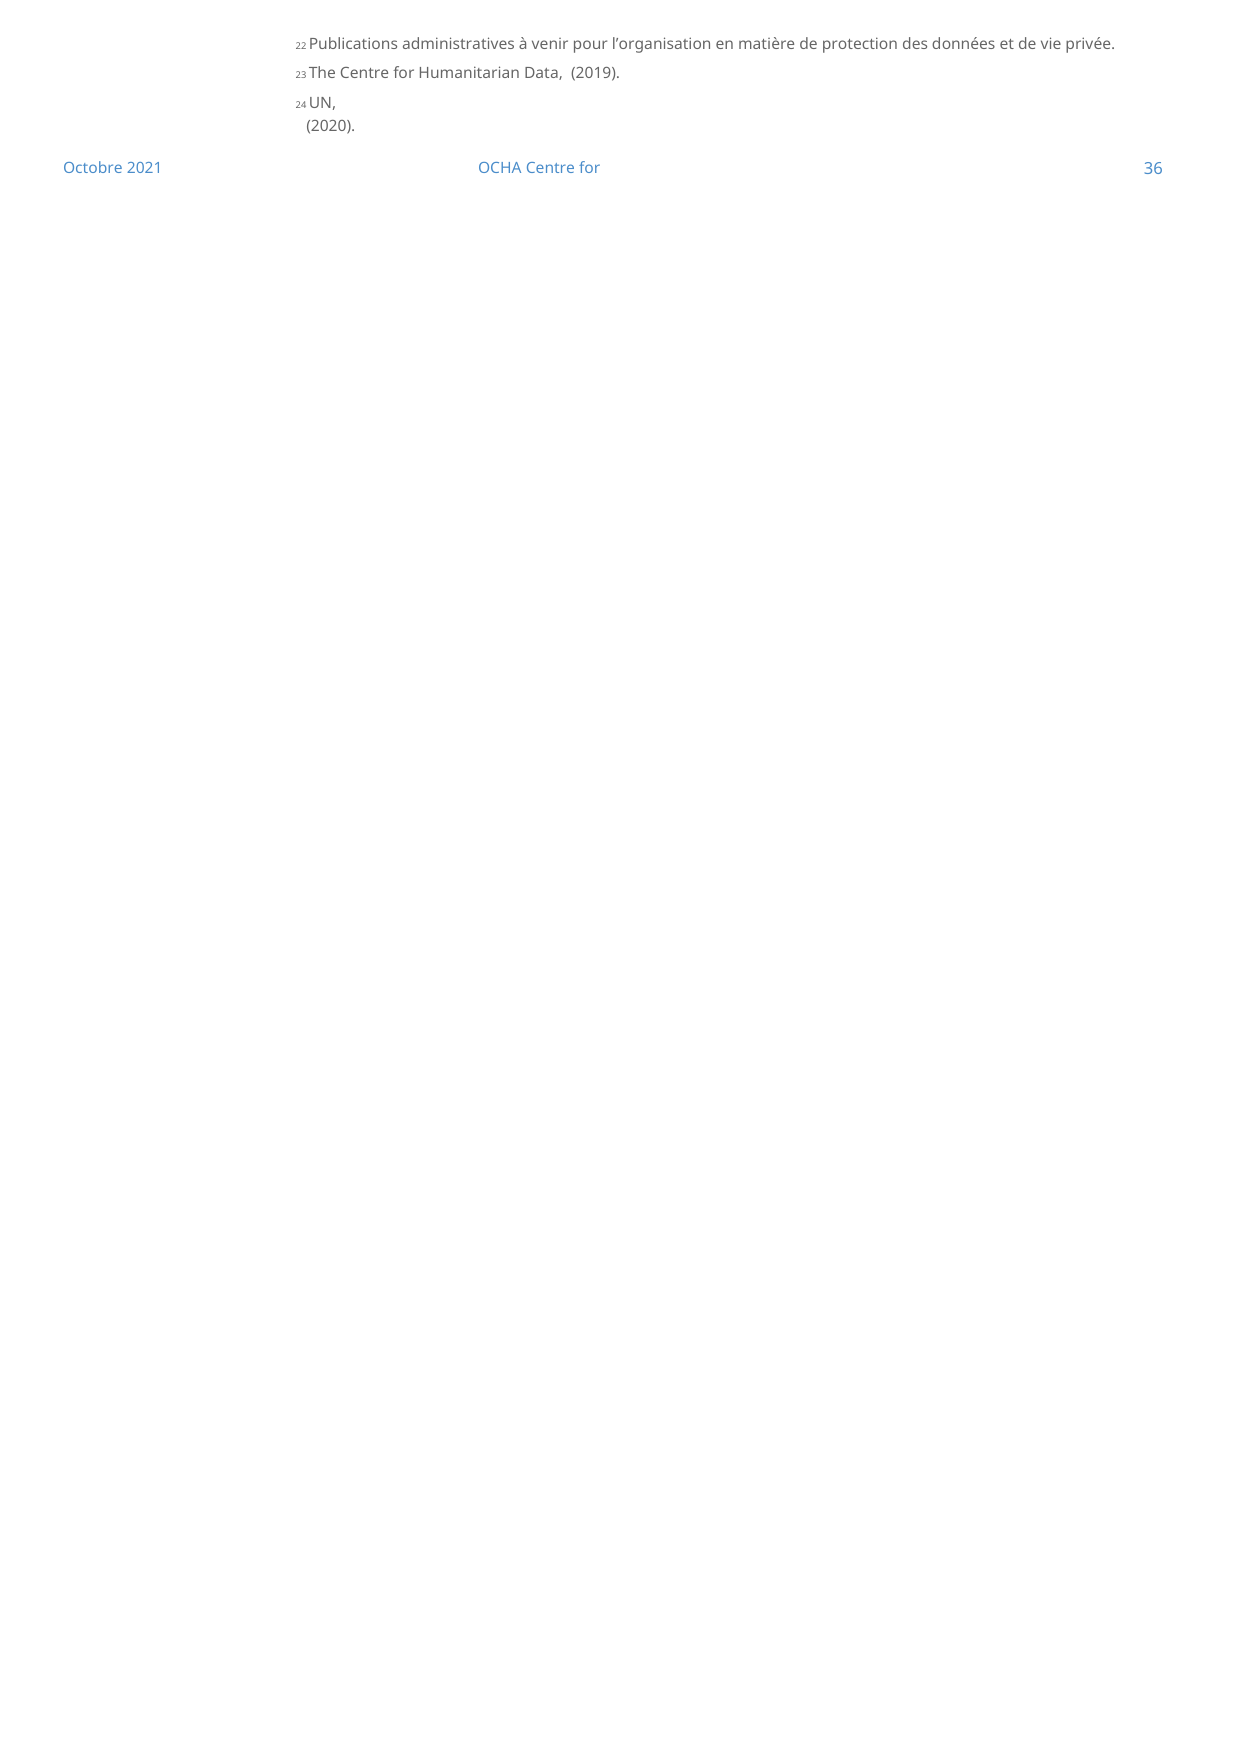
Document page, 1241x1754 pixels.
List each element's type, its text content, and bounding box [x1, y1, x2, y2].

table_header Octobre 2021 [63, 151, 429, 177]
text 23 The Centre for Humanitarian Data, (2019). [295, 62, 1173, 83]
table_header 36 [796, 151, 1162, 177]
text (2020). [306, 116, 1173, 136]
table_header OCHA Centre for Humanitarian Data [429, 151, 796, 177]
text 22 Publications administratives à venir pour l’organisation en matière de protection des données et de vie privée. [295, 32, 1173, 53]
text 24 UN, [295, 92, 1173, 113]
